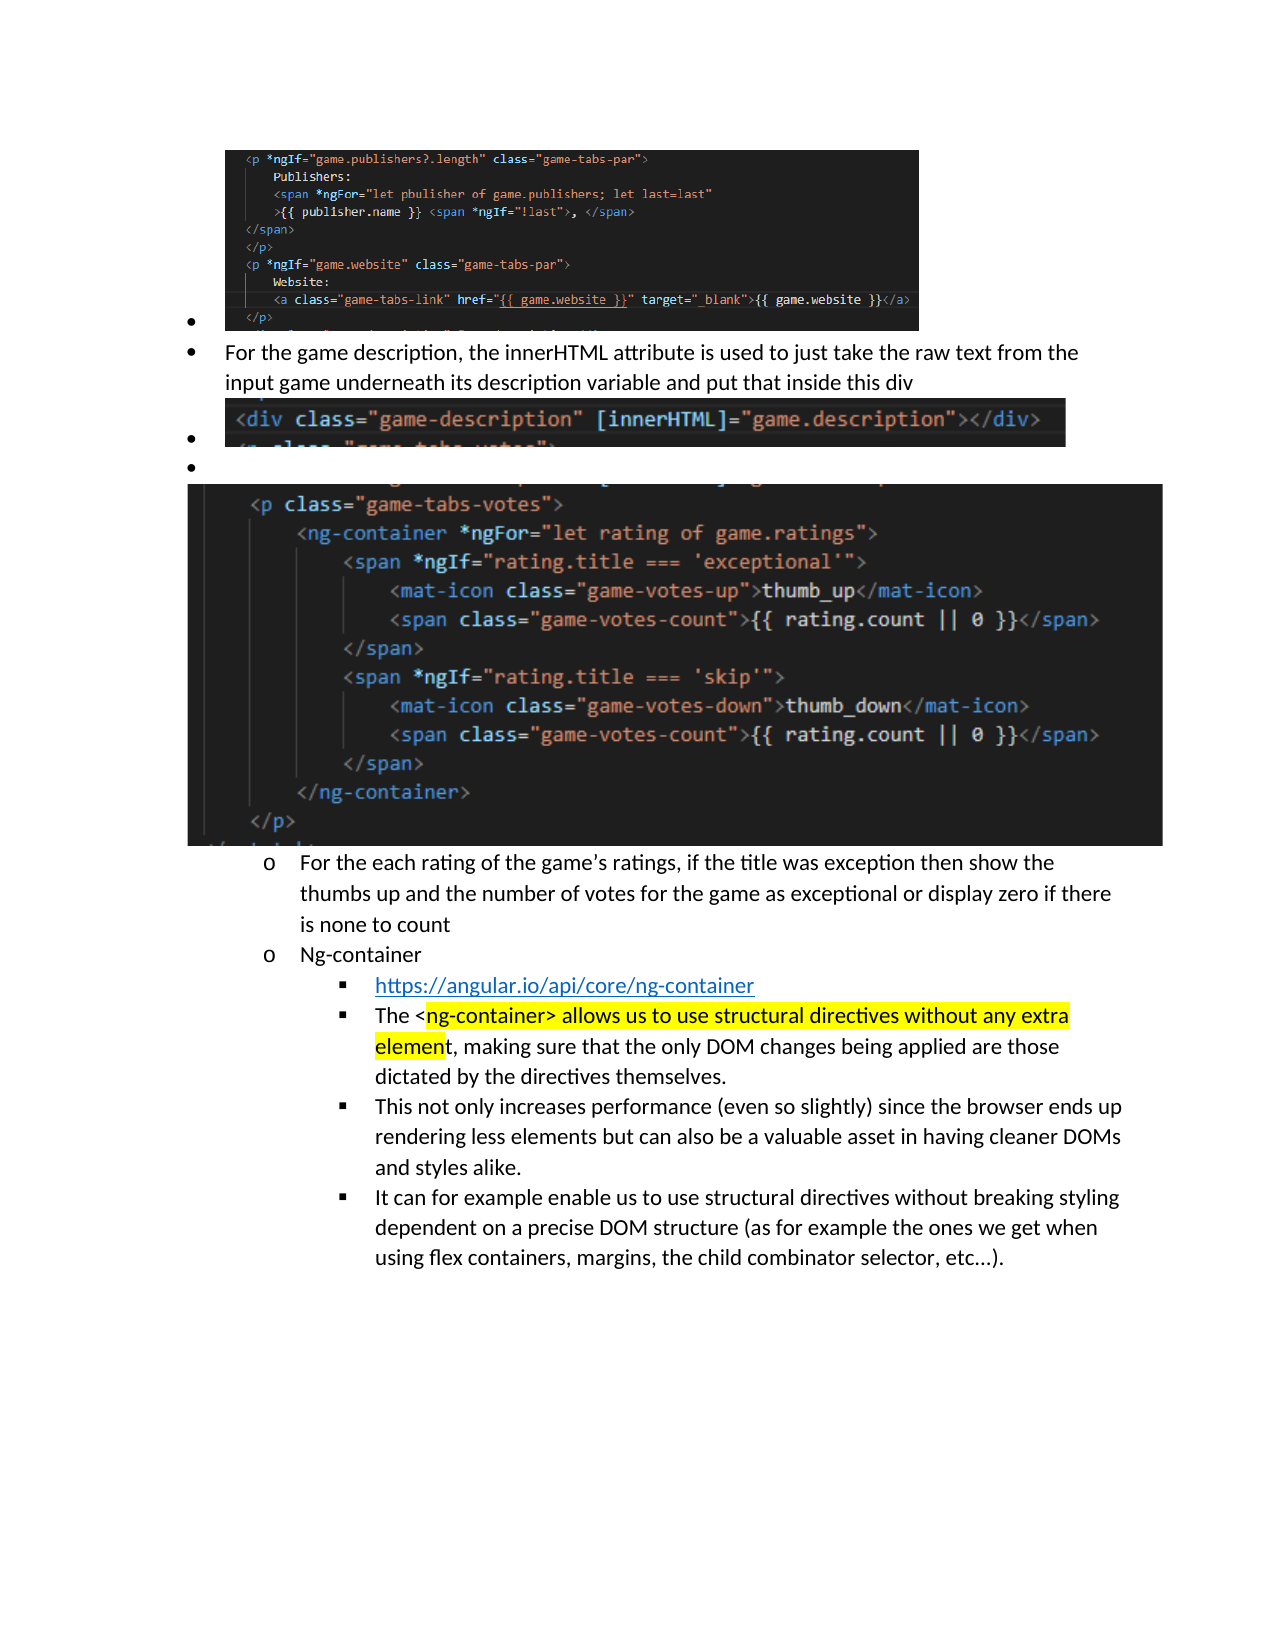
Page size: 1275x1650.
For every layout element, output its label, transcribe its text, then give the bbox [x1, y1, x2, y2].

list The <ng-container> allows us to use structural directives without any extra element, making sure that the only DOM changes being applied are those dictated by the directives themselves. [337, 1002, 1125, 1090]
picture [225, 398, 1066, 447]
list For the game description, the innerHTML attribute is used to just take the raw text from the input game underneath its description variable and put that inside this div [187, 338, 1125, 396]
list https://angular.io/api/core/ng-container [337, 971, 1125, 999]
list This not only increases performance (even so slightly) since the browser ends up rendering less elements but can also be a valuable asset in having cleaner DOMs and styles alike. [337, 1092, 1125, 1181]
list For the each rating of the game’s ratings, if the title was exception then show the thumbs up and the number of votes for the game as exceptional or display zero if there is none to count [262, 848, 1125, 938]
picture [187, 484, 1163, 846]
picture [225, 150, 919, 331]
list Ng-container [262, 940, 1125, 969]
list It can for example enable us to use structural directives without breaking styling dependent on a precise DOM structure (as for example the ones we get when using flex containers, margins, the child combinator selector, etc...). [337, 1183, 1125, 1301]
